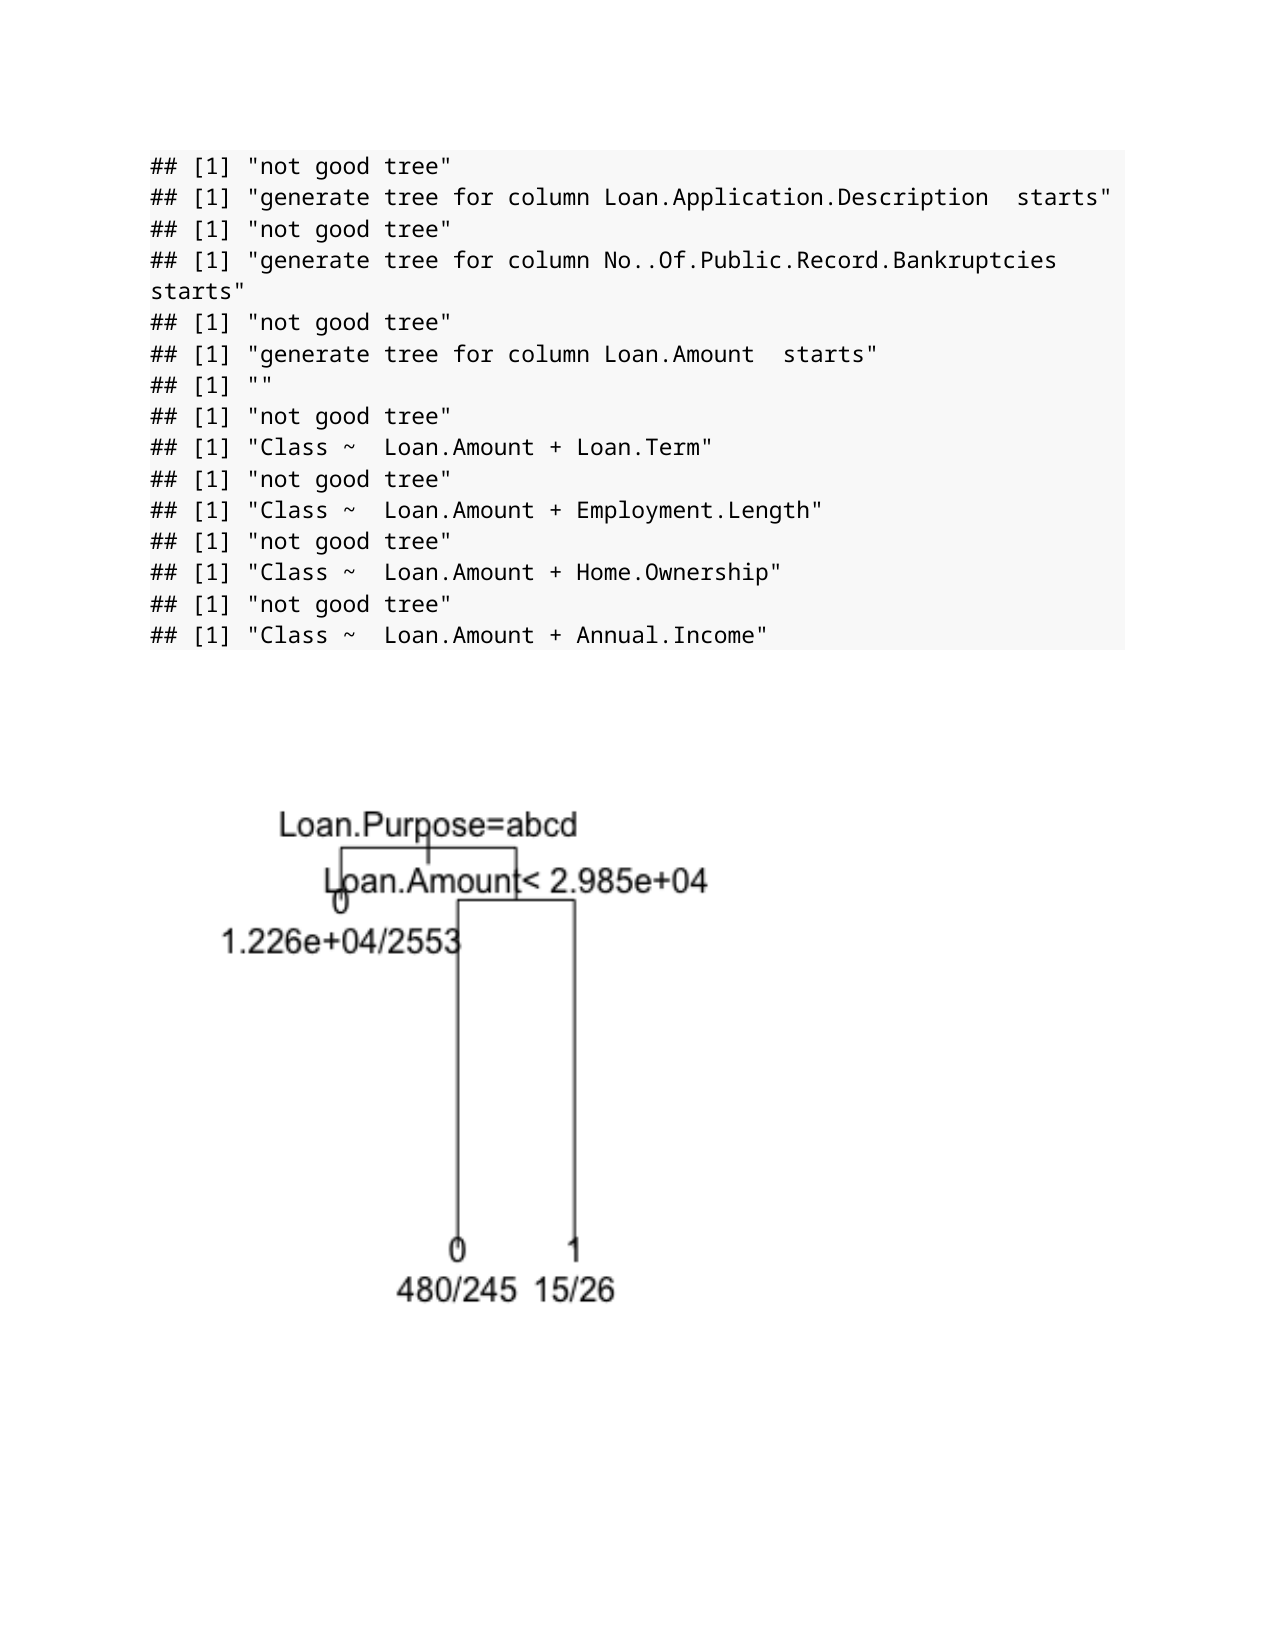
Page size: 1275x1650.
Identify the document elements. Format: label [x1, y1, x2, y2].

picture [168, 668, 1169, 1469]
text [150, 150, 1125, 650]
